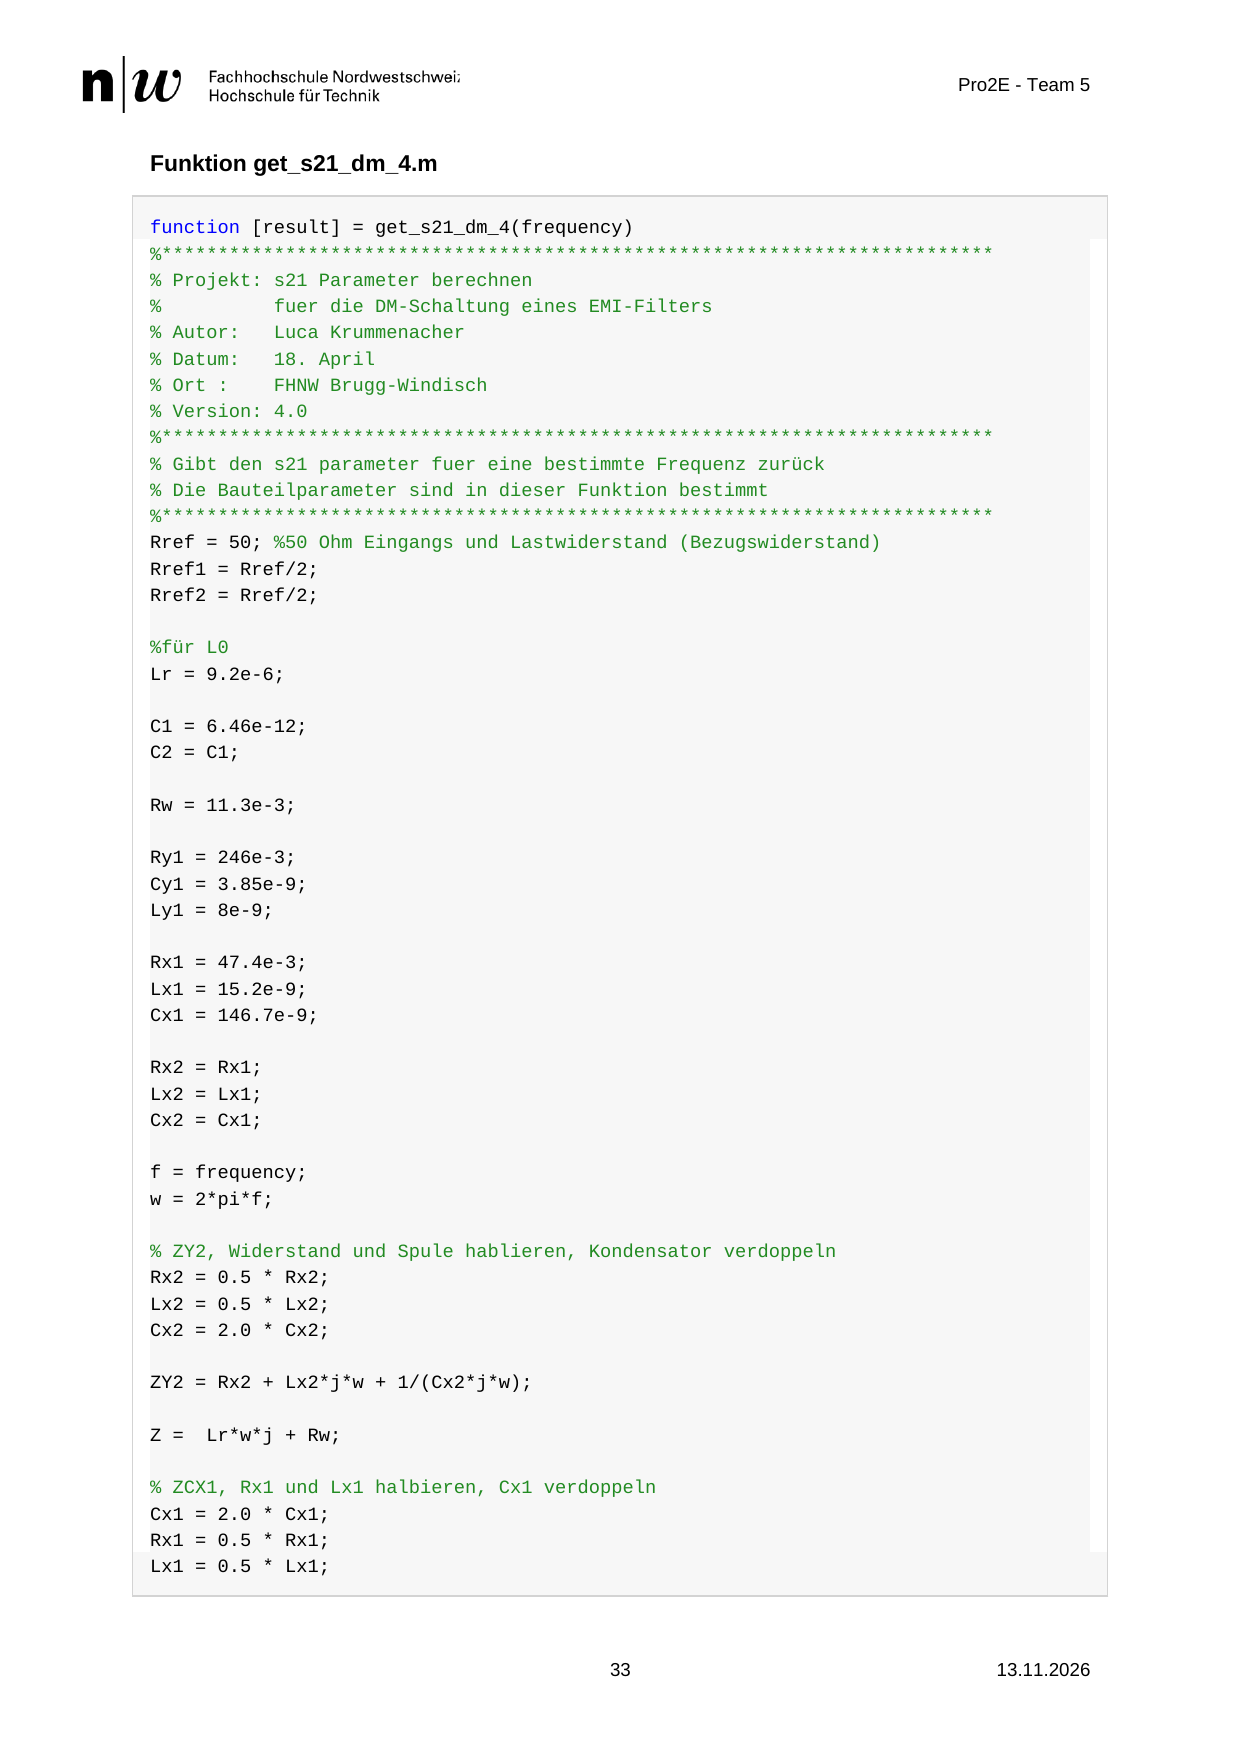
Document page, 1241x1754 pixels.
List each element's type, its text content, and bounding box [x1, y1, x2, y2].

text Lx1 = 15.2e-9; [150, 974, 1090, 1001]
text Lx2 = 0.5 * Lx2; [150, 1289, 1090, 1316]
text Cx1 = 2.0 * Cx1; [150, 1499, 1090, 1526]
text Lr = 9.2e-6; [150, 659, 1090, 686]
text Cx1 = 146.7e-9; [150, 1001, 1090, 1027]
text Ry1 = 246e-3; [150, 843, 1090, 869]
text Lx1 = 0.5 * Lx1; [133, 1534, 1107, 1595]
text Lx2 = Lx1; [150, 1079, 1090, 1106]
text Rw = 11.3e-3; [150, 791, 1090, 817]
text f = frequency; [150, 1158, 1090, 1184]
text % ZCX1, Rx1 und Lx1 halbieren, Cx1 verdoppeln [150, 1473, 1090, 1499]
text Rx2 = 0.5 * Rx2; [150, 1263, 1090, 1289]
text %************************************************************************** [150, 423, 1090, 449]
text % Datum: 18. April [150, 344, 1090, 371]
text Rref = 50; %50 Ohm Eingangs und Lastwiderstand (Bezugswiderstand) [150, 528, 1090, 554]
picture [81, 56, 460, 113]
text % fuer die DM-Schaltung eines EMI-Filters [150, 292, 1090, 318]
text % Projekt: s21 Parameter berechnen [150, 266, 1090, 292]
text Cy1 = 3.85e-9; [150, 869, 1090, 896]
text % ZY2, Widerstand und Spule hablieren, Kondensator verdoppeln [150, 1237, 1090, 1263]
text Cx2 = Cx1; [150, 1106, 1090, 1132]
text % Ort : FHNW Brugg-Windisch [150, 371, 1090, 397]
text Funktion get_s21_dm_4.m [150, 150, 1090, 176]
text Cx2 = 2.0 * Cx2; [150, 1316, 1090, 1342]
text %************************************************************************** [150, 502, 1090, 528]
text C1 = 6.46e-12; [150, 712, 1090, 738]
text %für L0 [150, 633, 1090, 659]
text Rref2 = Rref/2; [150, 581, 1090, 607]
text % Version: 4.0 [150, 397, 1090, 423]
text Rx1 = 47.4e-3; [150, 948, 1090, 974]
text % Die Bauteilparameter sind in dieser Funktion bestimmt [150, 476, 1090, 502]
text Z = Lr*w*j + Rw; [150, 1421, 1090, 1447]
text %************************************************************************** [150, 239, 1090, 266]
text Rref1 = Rref/2; [150, 554, 1090, 581]
text % Gibt den s21 parameter fuer eine bestimmte Frequenz zurück [150, 449, 1090, 476]
text ZY2 = Rx2 + Lx2*j*w + 1/(Cx2*j*w); [150, 1368, 1090, 1394]
text Rx2 = Rx1; [150, 1053, 1090, 1079]
text % Autor: Luca Krummenacher [150, 318, 1090, 344]
text C2 = C1; [150, 738, 1090, 764]
text Ly1 = 8e-9; [150, 896, 1090, 922]
text function [result] = get_s21_dm_4(frequency) [133, 197, 1107, 239]
text w = 2*pi*f; [150, 1184, 1090, 1211]
